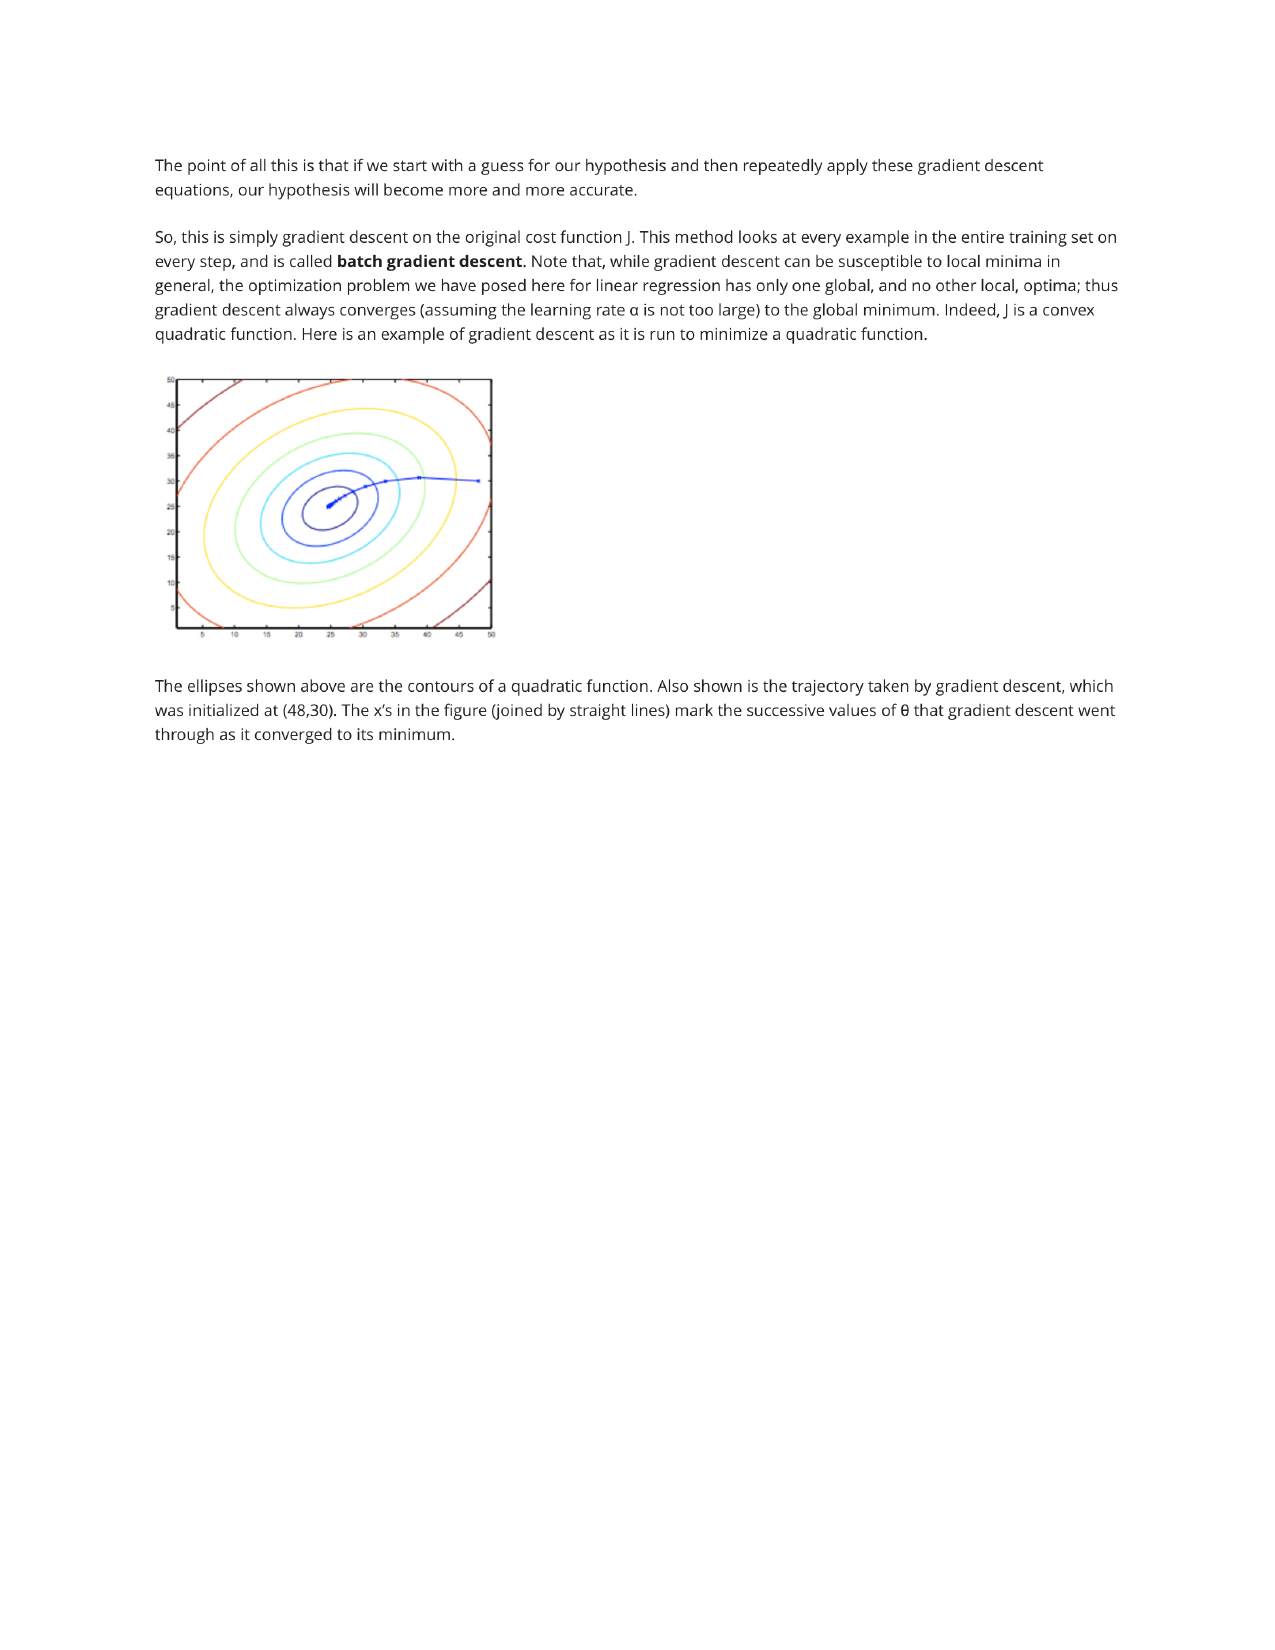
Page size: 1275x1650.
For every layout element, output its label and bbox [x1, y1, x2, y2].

picture [150, 150, 1125, 748]
